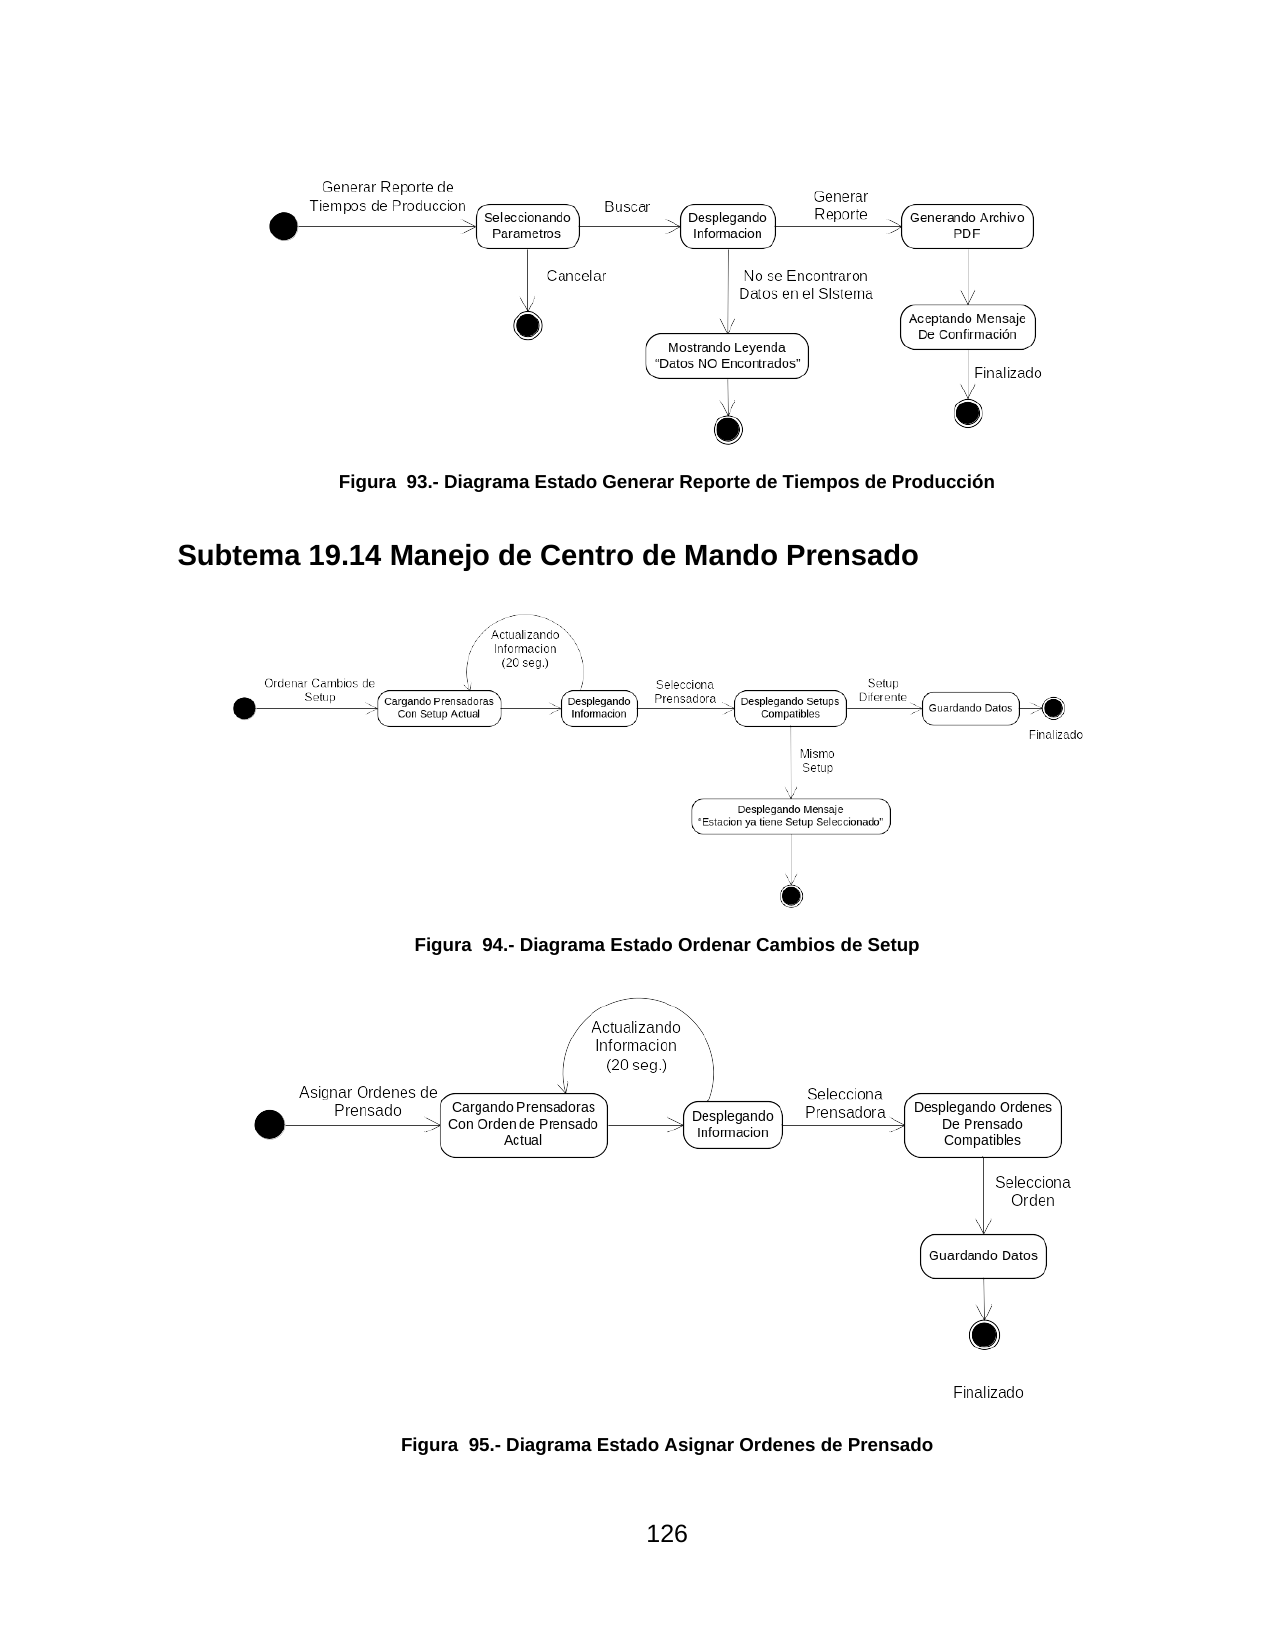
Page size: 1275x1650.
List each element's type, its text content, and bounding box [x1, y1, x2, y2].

subtitle Manejo de Centro de Mando Prensado [177, 538, 1157, 572]
